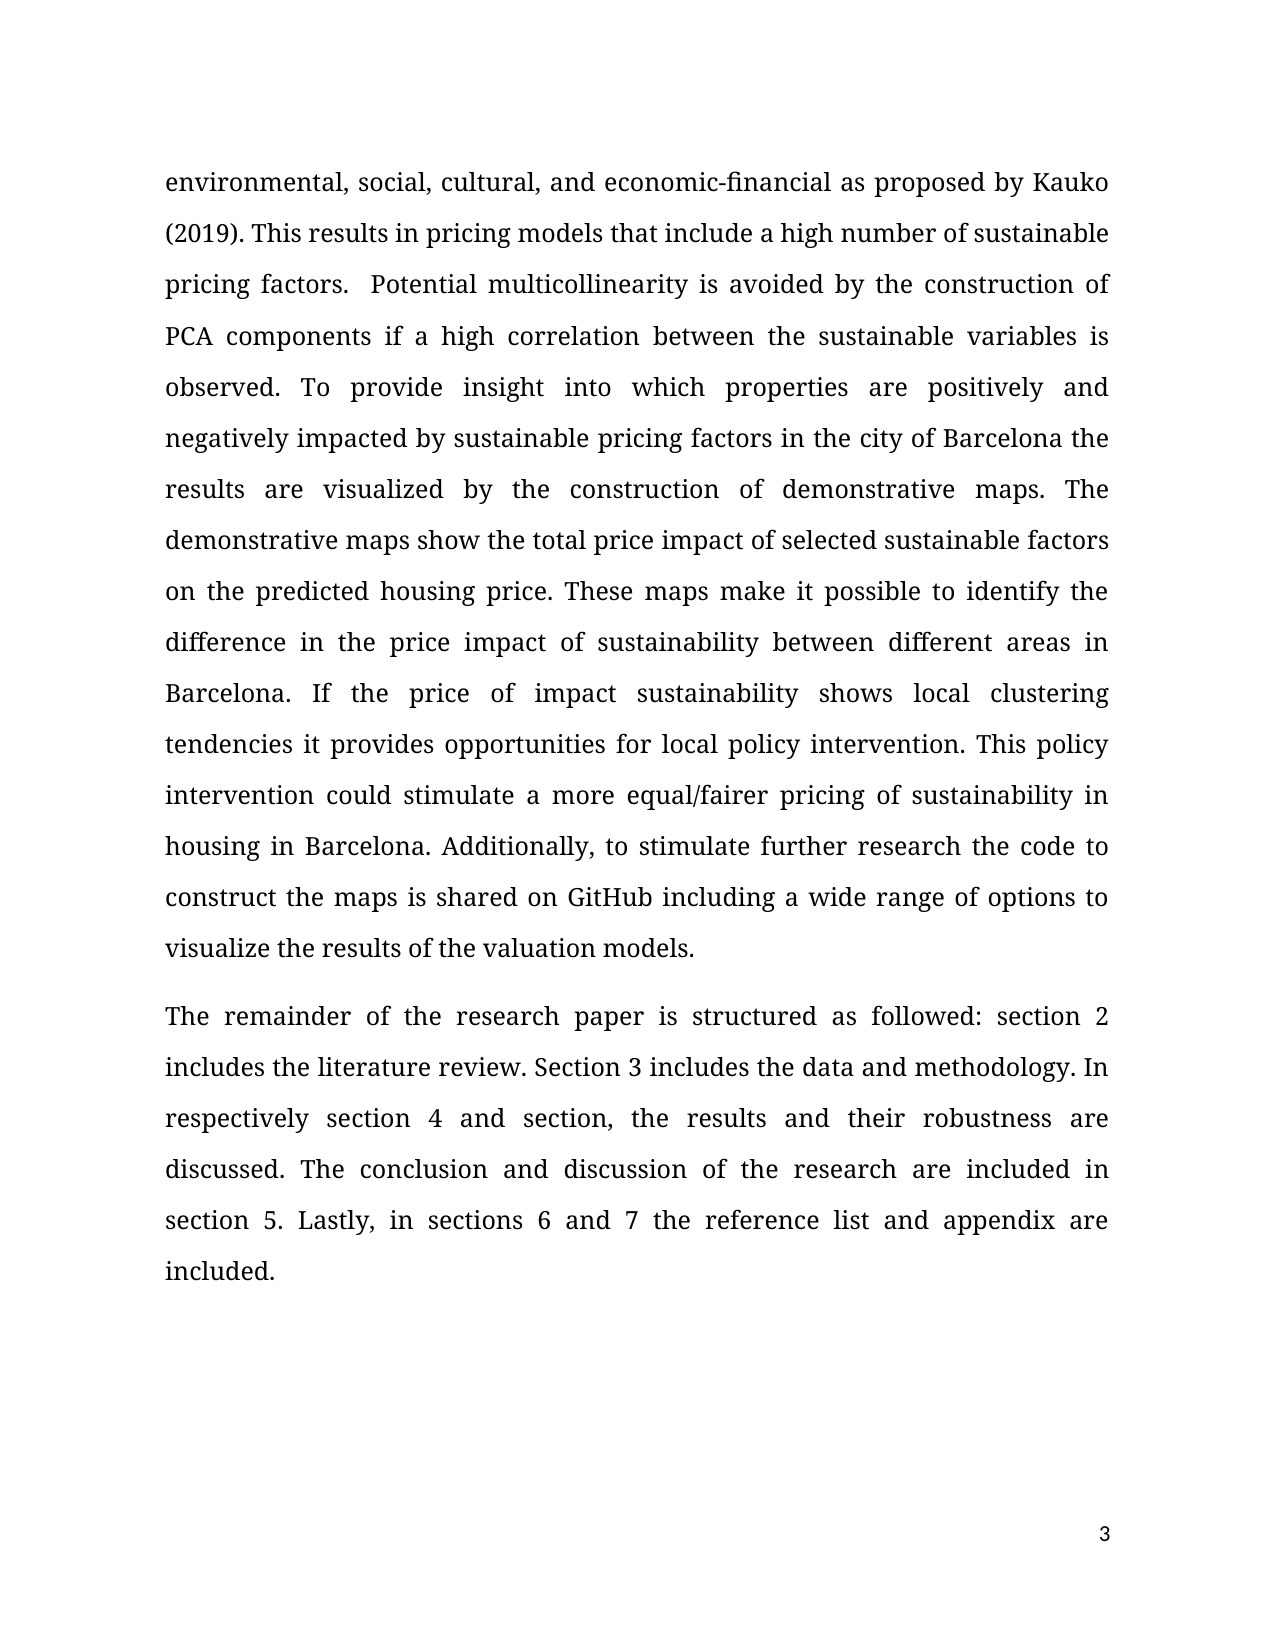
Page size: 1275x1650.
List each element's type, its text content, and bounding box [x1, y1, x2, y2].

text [165, 165, 1110, 965]
text The remainder of the research paper is structured as followed: section 2 includes the literature review. Section 3 includes the data and methodology. In respectively section 4 and section, the results and their robustness are discussed. The conclusion and discussion of the research are included in section 5. Lastly, in sections 6 and 7 the reference list and appendix are included. [165, 998, 1110, 1288]
